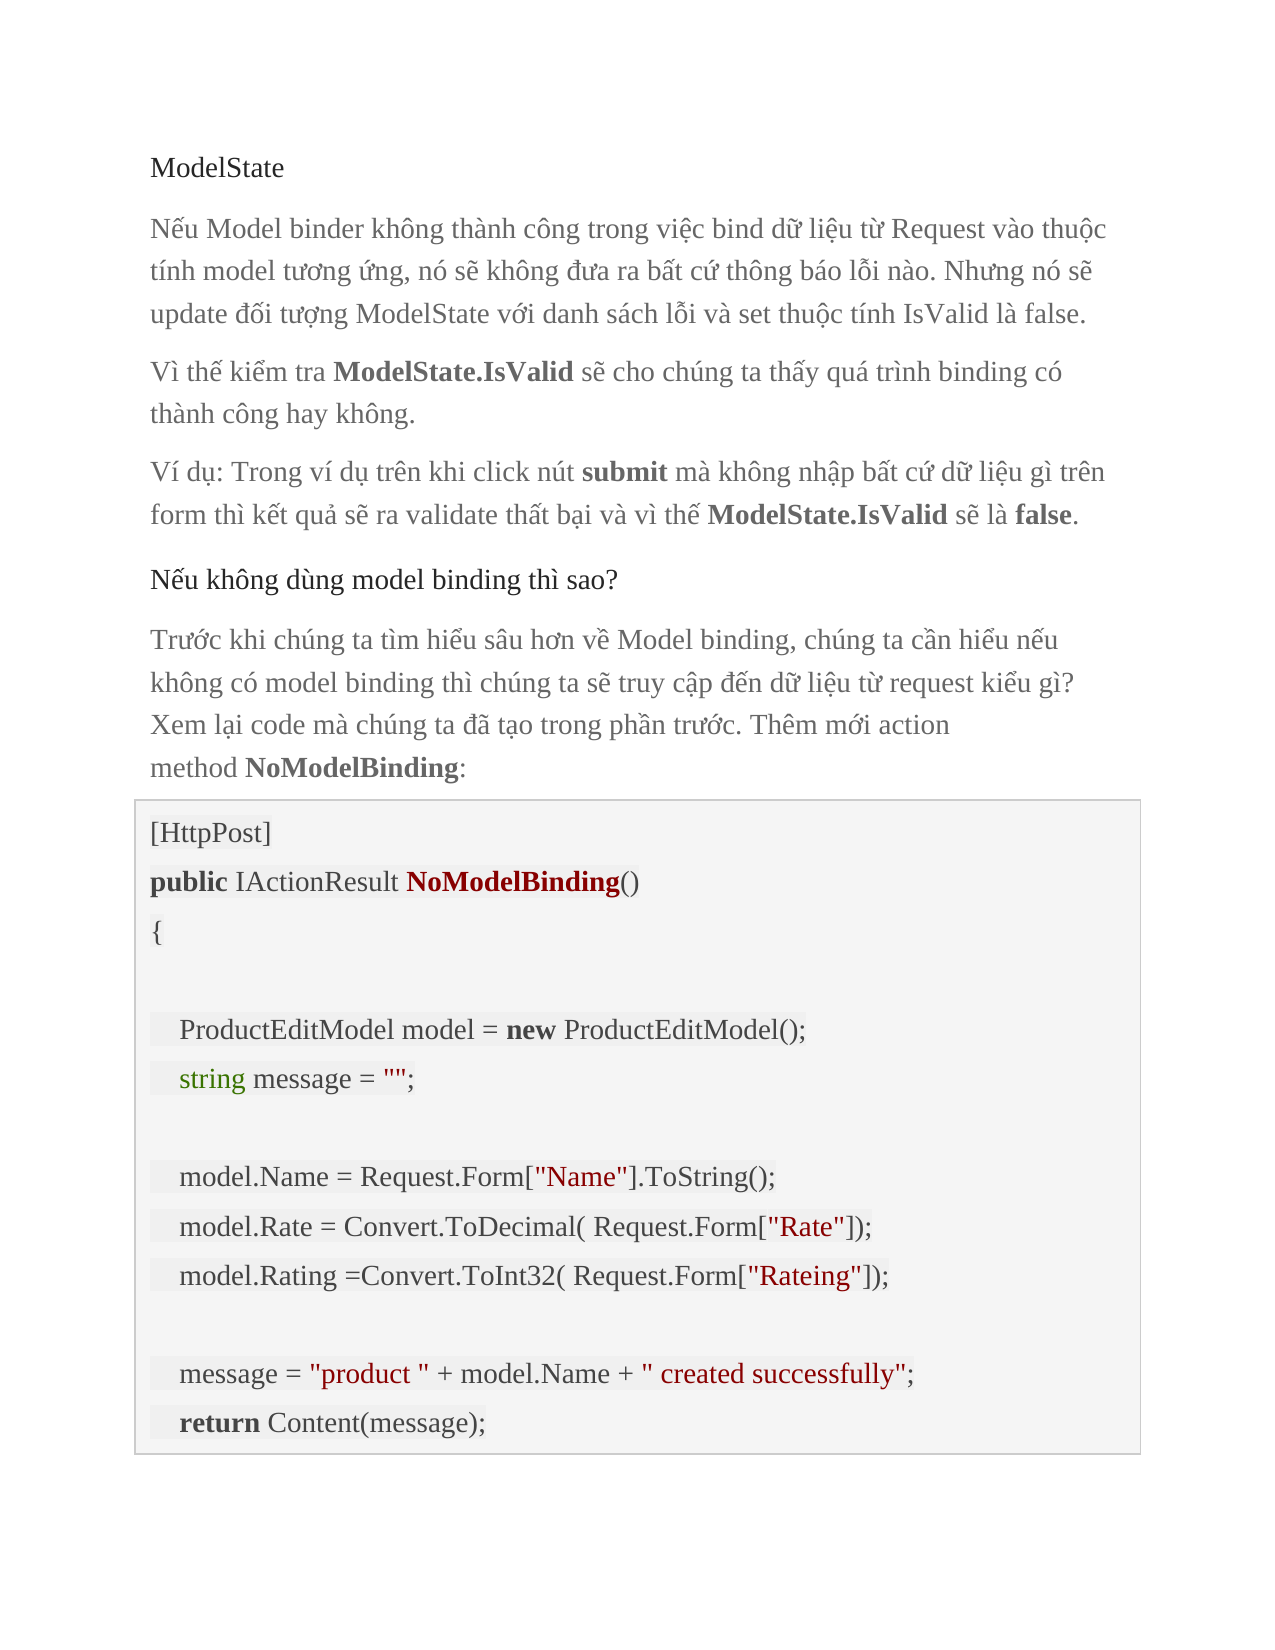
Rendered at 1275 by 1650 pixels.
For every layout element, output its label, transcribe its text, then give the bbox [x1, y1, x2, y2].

subtitle ModelState [150, 150, 1125, 183]
text Trước khi chúng ta tìm hiểu sâu hơn về Model binding, chúng ta cần hiểu nếu không có model binding thì chúng ta sẽ truy cập đến dữ liệu từ request kiểu gì? Xem lại code mà chúng ta đã tạo trong phần trước. Thêm mới action method NoModelBinding: [150, 613, 1125, 783]
text public IActionResult NoModelBinding() [136, 848, 1140, 897]
text [HttpPost] [136, 801, 1140, 848]
text model.Rating =Convert.ToInt32( Request.Form["Rateing"]); [136, 1242, 1140, 1291]
text ProductEditModel model = new ProductEditModel(); [136, 996, 1140, 1045]
subtitle Nếu không dùng model binding thì sao? [150, 562, 1125, 595]
text message = "product " + model.Name + " created successfully"; [136, 1340, 1140, 1389]
text { [136, 897, 1140, 947]
text Nếu Model binder không thành công trong việc bind dữ liệu từ Request vào thuộc tính model tương ứng, nó sẽ không đưa ra bất cứ thông báo lỗi nào. Nhưng nó sẽ update đối tượng ModelState với danh sách lỗi và set thuộc tính IsValid là false. [150, 202, 1125, 329]
text string message = ""; [136, 1045, 1140, 1094]
text model.Name = Request.Form["Name"].ToString(); [136, 1143, 1140, 1192]
text Vì thế kiểm tra ModelState.IsValid sẽ cho chúng ta thấy quá trình binding có thành công hay không. [150, 345, 1125, 430]
text return Content(message); [136, 1389, 1140, 1453]
text Ví dụ: Trong ví dụ trên khi click nút submit mà không nhập bất cứ dữ liệu gì trên form thì kết quả sẽ ra validate thất bại và vì thế ModelState.IsValid sẽ là false. [150, 446, 1125, 531]
text model.Rate = Convert.ToDecimal( Request.Form["Rate"]); [136, 1192, 1140, 1242]
